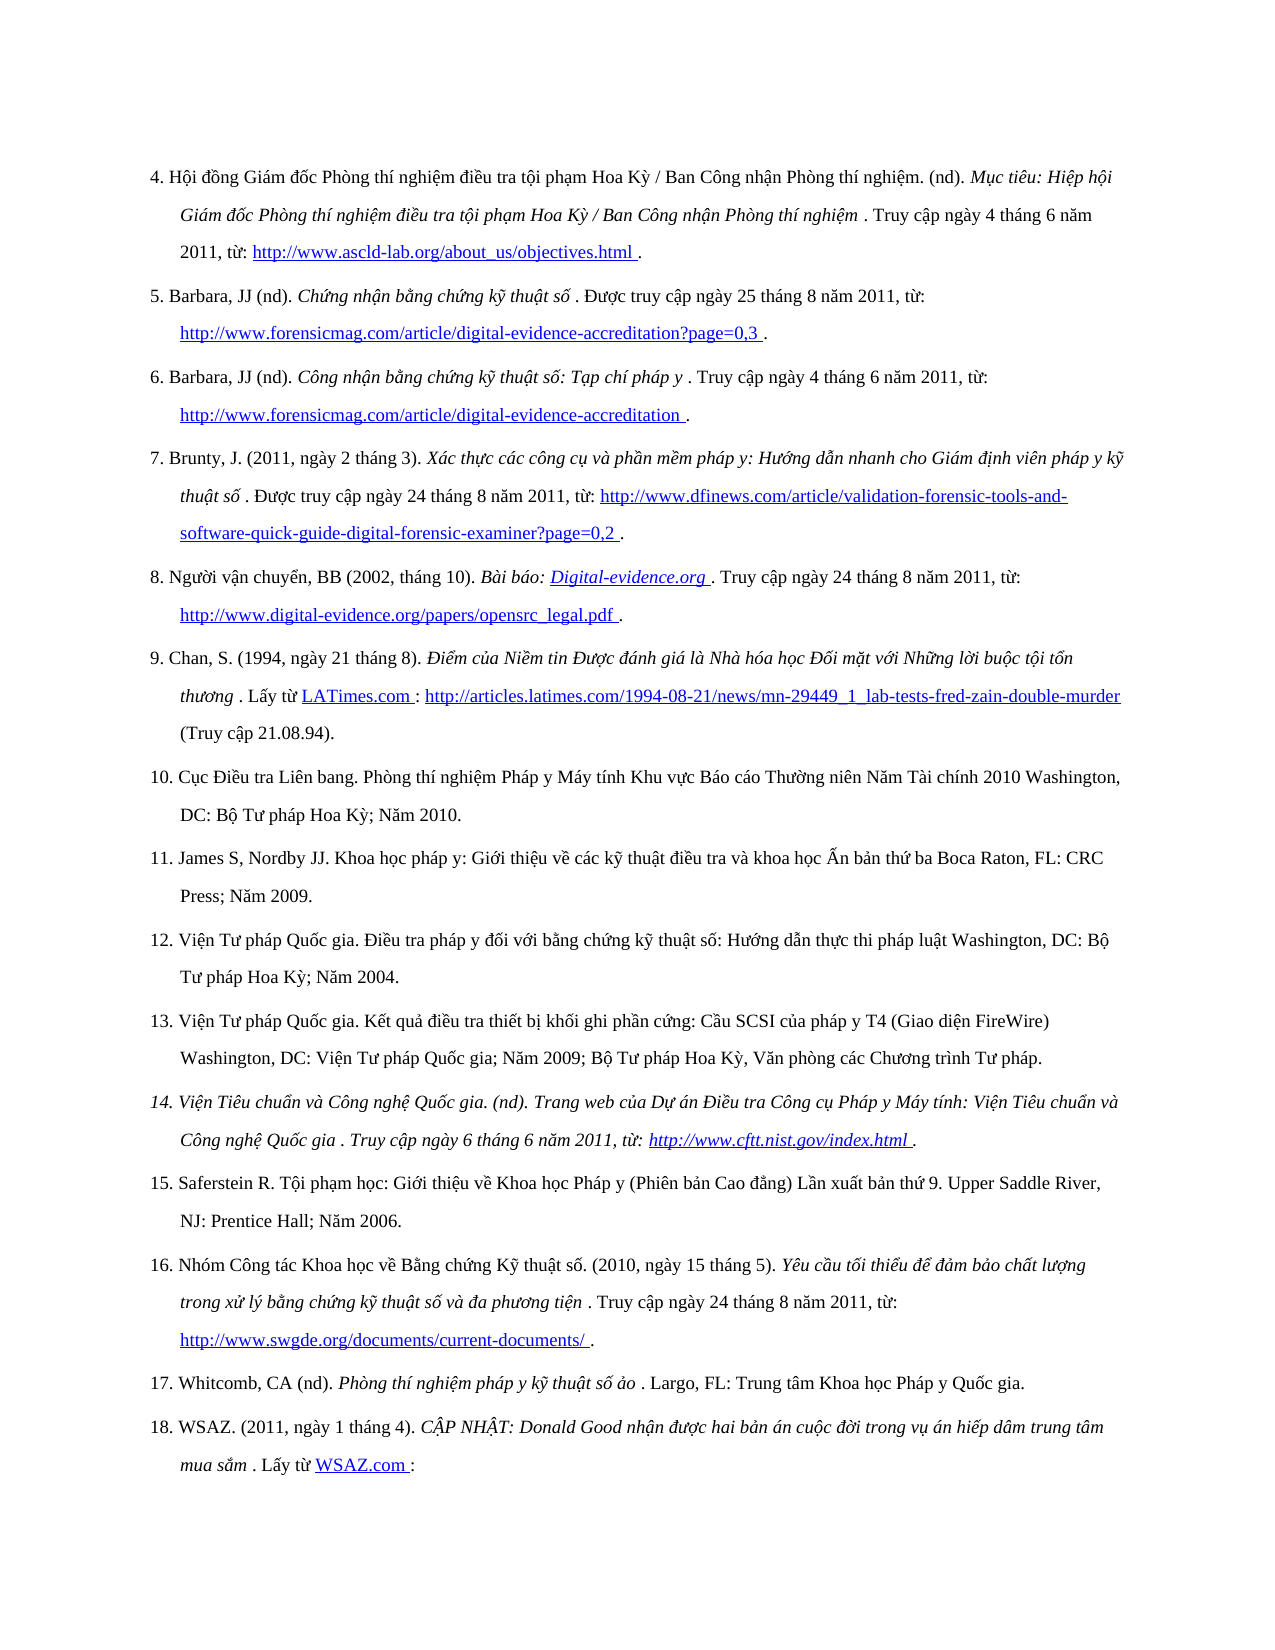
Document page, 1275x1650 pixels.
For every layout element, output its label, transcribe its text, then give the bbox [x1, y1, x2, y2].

text 17. Whitcomb, CA (nd). Phòng thí nghiệm pháp y kỹ thuật số ảo . Largo, FL: Trung tâm Khoa học Pháp y Quốc gia. [150, 1356, 1125, 1394]
text 9. Chan, S. (1994, ngày 21 tháng 8). Điểm của Niềm tin Được đánh giá là Nhà hóa học Đối mặt với Những lời buộc tội tổn thương . Lấy từ LATimes.com : http://articles.latimes.com/1994-08-21/news/mn-29449_1_lab-tests-fred-zain-double-murder (Truy cập 21.08.94). [150, 631, 1125, 744]
text 10. Cục Điều tra Liên bang. Phòng thí nghiệm Pháp y Máy tính Khu vực Báo cáo Thường niên Năm Tài chính 2010 Washington, DC: Bộ Tư pháp Hoa Kỳ; Năm 2010. [150, 750, 1125, 825]
text 11. James S, Nordby JJ. Khoa học pháp y: Giới thiệu về các kỹ thuật điều tra và khoa học Ấn bản thứ ba Boca Raton, FL: CRC Press; Năm 2009. [150, 831, 1125, 906]
text 6. Barbara, JJ (nd). Công nhận bằng chứng kỹ thuật số: Tạp chí pháp y . Truy cập ngày 4 tháng 6 năm 2011, từ: http://www.forensicmag.com/article/digital-evidence-accreditation . [150, 350, 1125, 425]
text 16. Nhóm Công tác Khoa học về Bằng chứng Kỹ thuật số. (2010, ngày 15 tháng 5). Yêu cầu tối thiểu để đảm bảo chất lượng trong xử lý bằng chứng kỹ thuật số và đa phương tiện . Truy cập ngày 24 tháng 8 năm 2011, từ: http://www.swgde.org/documents/current-documents/ . [150, 1237, 1125, 1350]
text 12. Viện Tư pháp Quốc gia. Điều tra pháp y đối với bằng chứng kỹ thuật số: Hướng dẫn thực thi pháp luật Washington, DC: Bộ Tư pháp Hoa Kỳ; Năm 2004. [150, 912, 1125, 987]
text 8. Người vận chuyển, BB (2002, tháng 10). Bài báo: Digital-evidence.org . Truy cập ngày 24 tháng 8 năm 2011, từ: http://www.digital-evidence.org/papers/opensrc_legal.pdf . [150, 550, 1125, 625]
text 14. Viện Tiêu chuẩn và Công nghệ Quốc gia. (nd). Trang web của Dự án Điều tra Công cụ Pháp y Máy tính: Viện Tiêu chuẩn và Công nghệ Quốc gia . Truy cập ngày 6 tháng 6 năm 2011, từ: http://www.cftt.nist.gov/index.html . [150, 1075, 1125, 1150]
text 7. Brunty, J. (2011, ngày 2 tháng 3). Xác thực các công cụ và phần mềm pháp y: Hướng dẫn nhanh cho Giám định viên pháp y kỹ thuật số . Được truy cập ngày 24 tháng 8 năm 2011, từ: http://www.dfinews.com/article/validation-forensic-tools-and-software-quick-guide-digital-forensic-examiner?page=0,2 . [150, 431, 1125, 544]
text 13. Viện Tư pháp Quốc gia. Kết quả điều tra thiết bị khối ghi phần cứng: Cầu SCSI của pháp y T4 (Giao diện FireWire) Washington, DC: Viện Tư pháp Quốc gia; Năm 2009; Bộ Tư pháp Hoa Kỳ, Văn phòng các Chương trình Tư pháp. [150, 994, 1125, 1069]
text 5. Barbara, JJ (nd). Chứng nhận bằng chứng kỹ thuật số . Được truy cập ngày 25 tháng 8 năm 2011, từ: http://www.forensicmag.com/article/digital-evidence-accreditation?page=0,3 . [150, 269, 1125, 344]
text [150, 1400, 1125, 1475]
text 4. Hội đồng Giám đốc Phòng thí nghiệm điều tra tội phạm Hoa Kỳ / Ban Công nhận Phòng thí nghiệm. (nd). Mục tiêu: Hiệp hội Giám đốc Phòng thí nghiệm điều tra tội phạm Hoa Kỳ / Ban Công nhận Phòng thí nghiệm . Truy cập ngày 4 tháng 6 năm 2011, từ: http://www.ascld-lab.org/about_us/objectives.html . [150, 150, 1125, 262]
text 15. Saferstein R. Tội phạm học: Giới thiệu về Khoa học Pháp y (Phiên bản Cao đẳng) Lần xuất bản thứ 9. Upper Saddle River, NJ: Prentice Hall; Năm 2006. [150, 1156, 1125, 1231]
